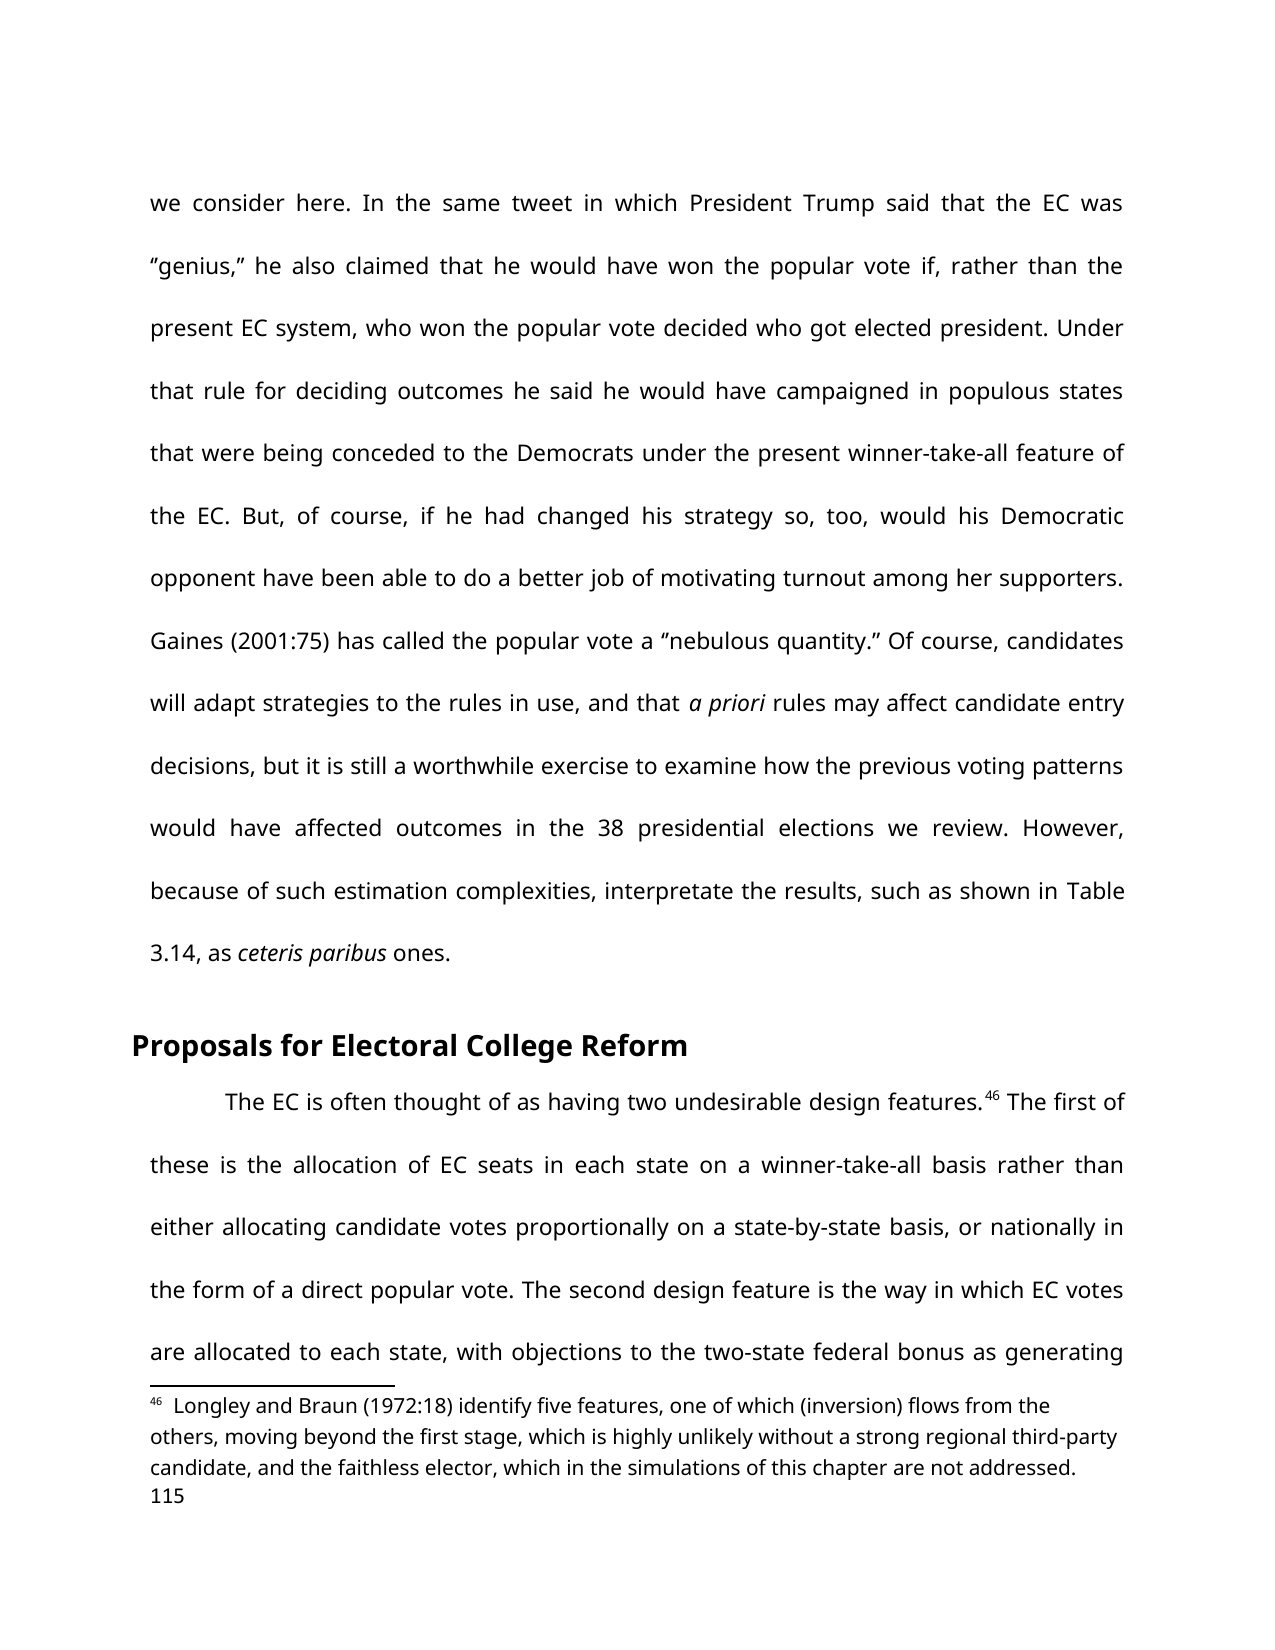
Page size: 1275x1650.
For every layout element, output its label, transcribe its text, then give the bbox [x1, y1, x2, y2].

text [150, 1086, 1125, 1368]
subtitle Proposals for Electoral College Reform [131, 1025, 1125, 1064]
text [150, 187, 1125, 968]
